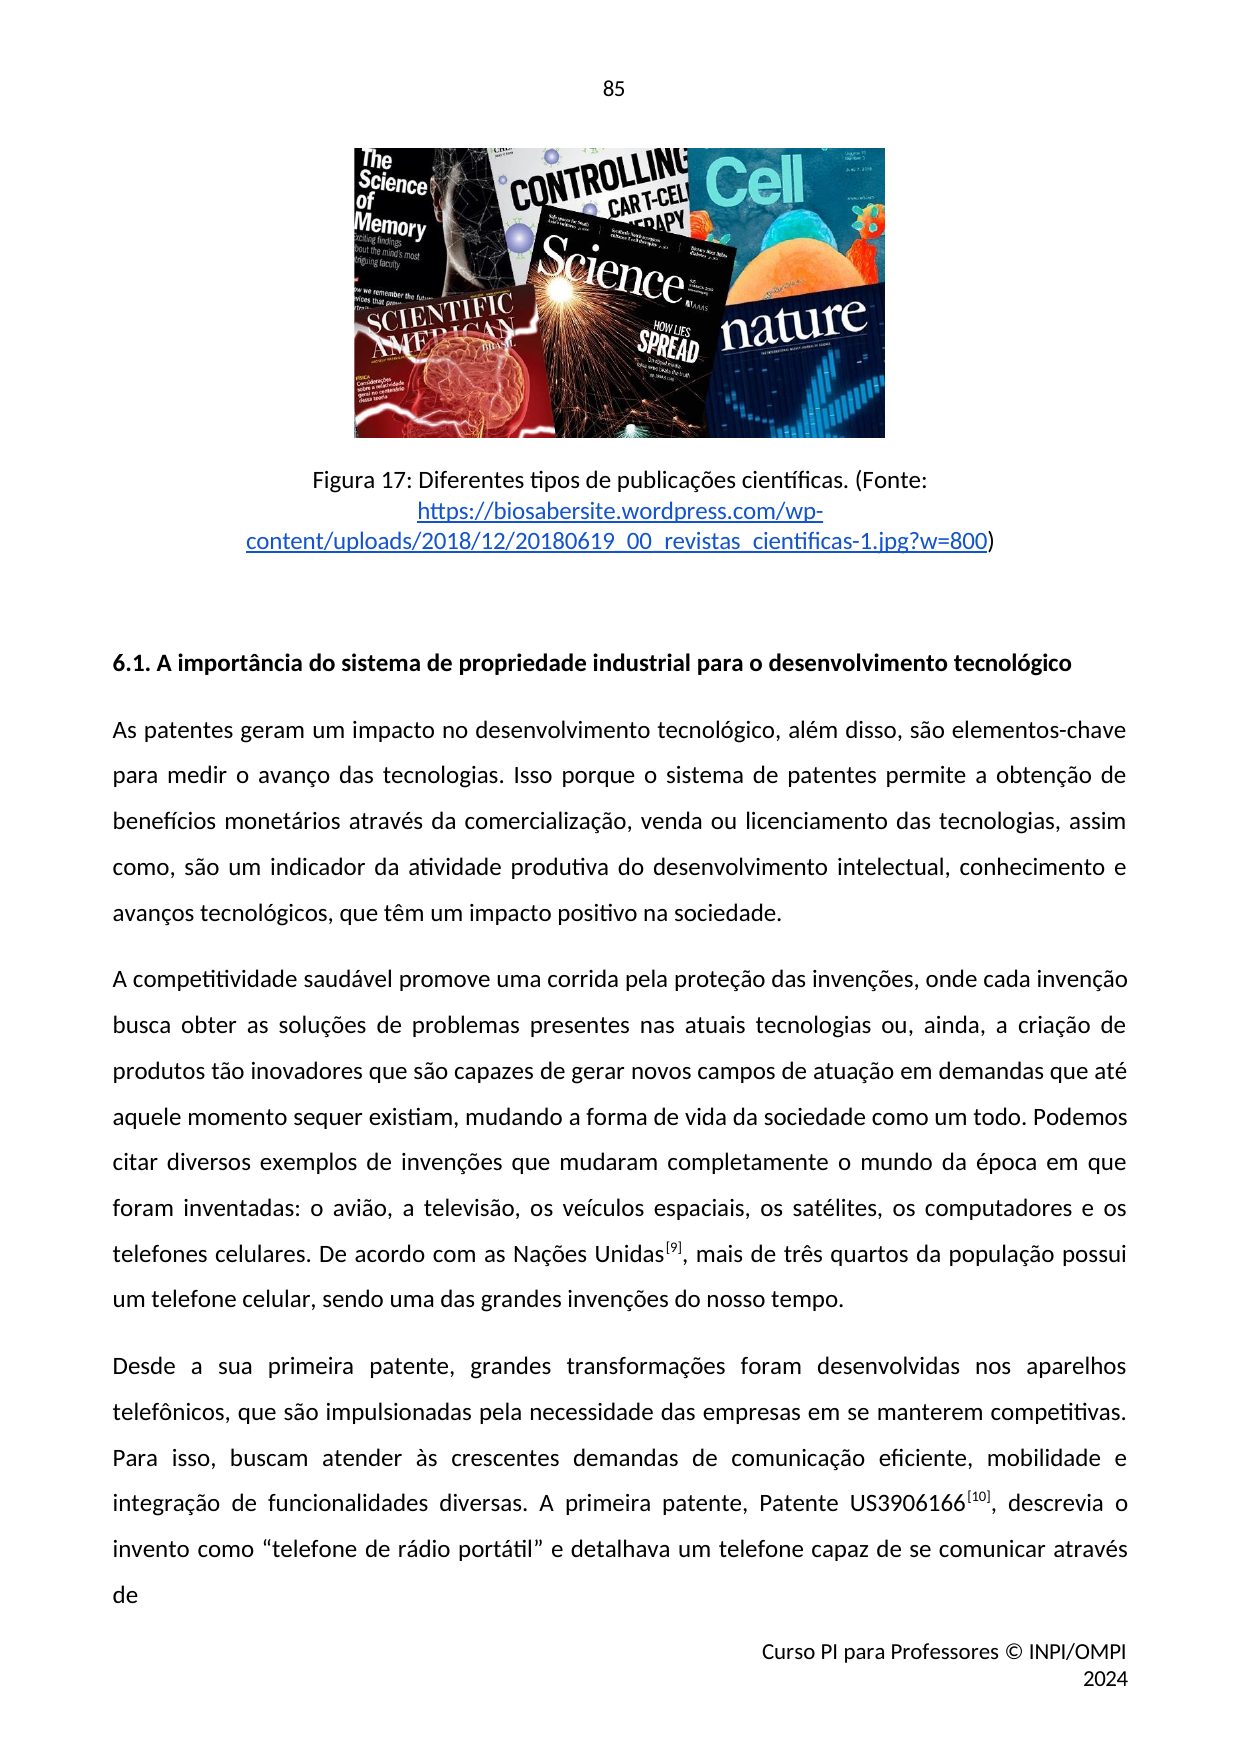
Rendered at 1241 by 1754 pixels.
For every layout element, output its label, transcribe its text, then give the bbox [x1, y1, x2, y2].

text Desde a sua primeira patente, grandes transformações foram desenvolvidas nos aparelhos telefônicos, que são impulsionadas pela necessidade das empresas em se manterem competitivas. Para isso, buscam atender às crescentes demandas de comunicação eficiente, mobilidade e integração de funcionalidades diversas. A primeira patente, Patente US3906166[10], descrevia o invento como “telefone de rádio portátil” e detalhava um telefone capaz de se comunicar através de [112, 1350, 1128, 1609]
picture [354, 148, 885, 438]
subtitle A importância do sistema de propriedade industrial para o desenvolvimento tecnológico [112, 647, 1211, 678]
picture [823, 148, 835, 153]
picture [846, 153, 860, 159]
text A competitividade saudável promove uma corrida pela proteção das invenções, onde cada invenção busca obter as soluções de problemas presentes nas atuais tecnologias ou, ainda, a criação de produtos tão inovadores que são capazes de gerar novos campos de atuação em demandas que até aquele momento sequer existiam, mudando a forma de vida da sociedade como um todo. Podemos citar diversos exemplos de invenções que mudaram completamente o mundo da época em que foram inventadas: o avião, a televisão, os veículos espaciais, os satélites, os computadores e os telefones celulares. De acordo com as Nações Unidas[9], mais de três quartos da população possui um telefone celular, sendo uma das grandes invenções do nosso tempo. [112, 963, 1128, 1314]
text Figura 17: Diferentes tipos de publicações científicas. (Fonte: https://biosabersite.wordpress.com/wp- content/uploads/2018/12/20180619_00_revistas_cientificas-1.jpg?w=800) [239, 464, 1002, 556]
text As patentes geram um impacto no desenvolvimento tecnológico, além disso, são elementos-chave para medir o avanço das tecnologias. Isso porque o sistema de patentes permite a obtenção de benefícios monetários através da comercialização, venda ou licenciamento das tecnologias, assim como, são um indicador da atividade produtiva do desenvolvimento intelectual, conhecimento e avanços tecnológicos, que têm um impacto positivo na sociedade. [112, 714, 1128, 927]
